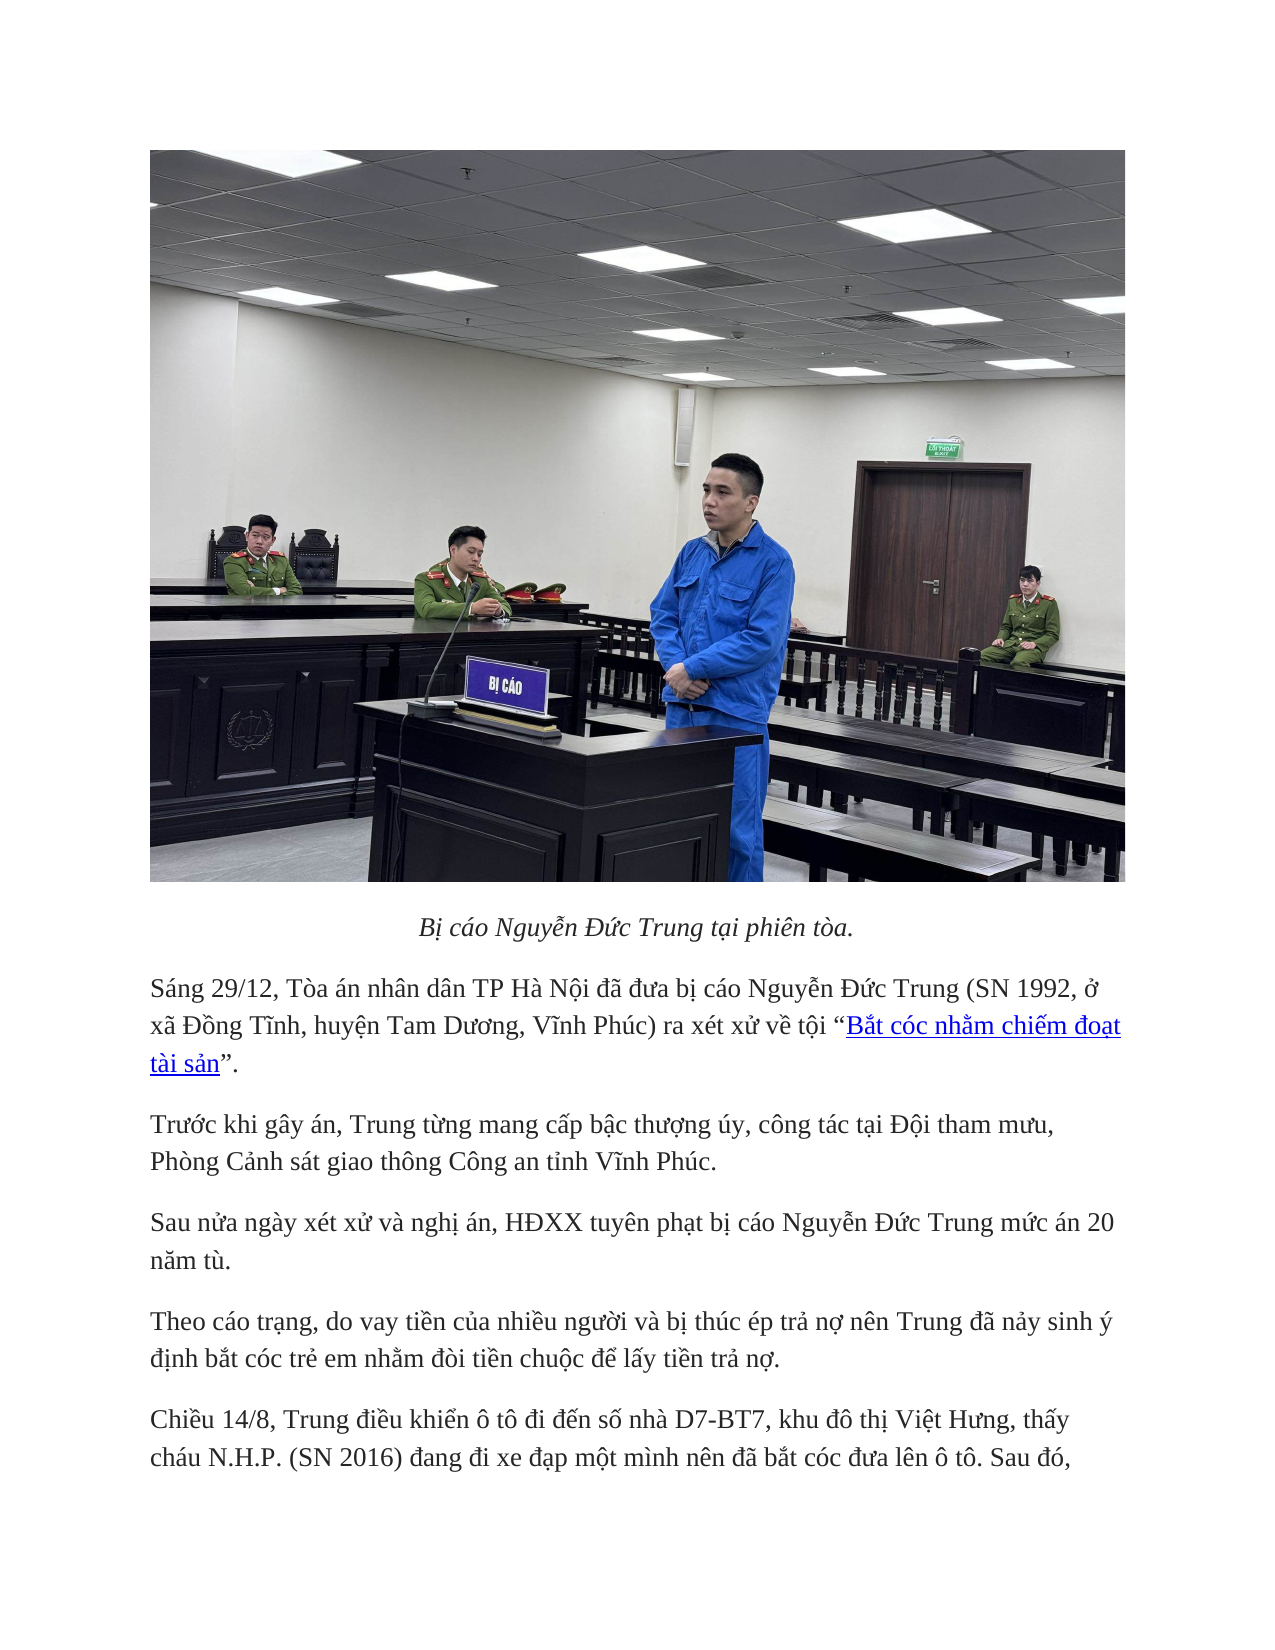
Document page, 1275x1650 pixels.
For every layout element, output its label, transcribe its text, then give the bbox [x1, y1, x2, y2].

text Trước khi gây án, Trung từng mang cấp bậc thượng úy, công tác tại Đội tham mưu, Phòng Cảnh sát giao thông Công an tỉnh Vĩnh Phúc. [150, 1102, 1125, 1177]
text Sáng 29/12, Tòa án nhân dân TP Hà Nội đã đưa bị cáo Nguyễn Đức Trung (SN 1992, ở xã Đồng Tĩnh, huyện Tam Dương, Vĩnh Phúc) ra xét xử về tội “Bắt cóc nhằm chiếm đoạt tài sản”. [150, 966, 1125, 1078]
picture [150, 150, 1125, 882]
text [150, 1397, 1125, 1472]
text Bị cáo Nguyễn Đức Trung tại phiên tòa. [150, 905, 1125, 942]
text Theo cáo trạng, do vay tiền của nhiều người và bị thúc ép trả nợ nên Trung đã nảy sinh ý định bắt cóc trẻ em nhằm đòi tiền chuộc để lấy tiền trả nợ. [150, 1298, 1125, 1373]
text Sau nửa ngày xét xử và nghị án, HĐXX tuyên phạt bị cáo Nguyễn Đức Trung mức án 20 năm tù. [150, 1200, 1125, 1275]
